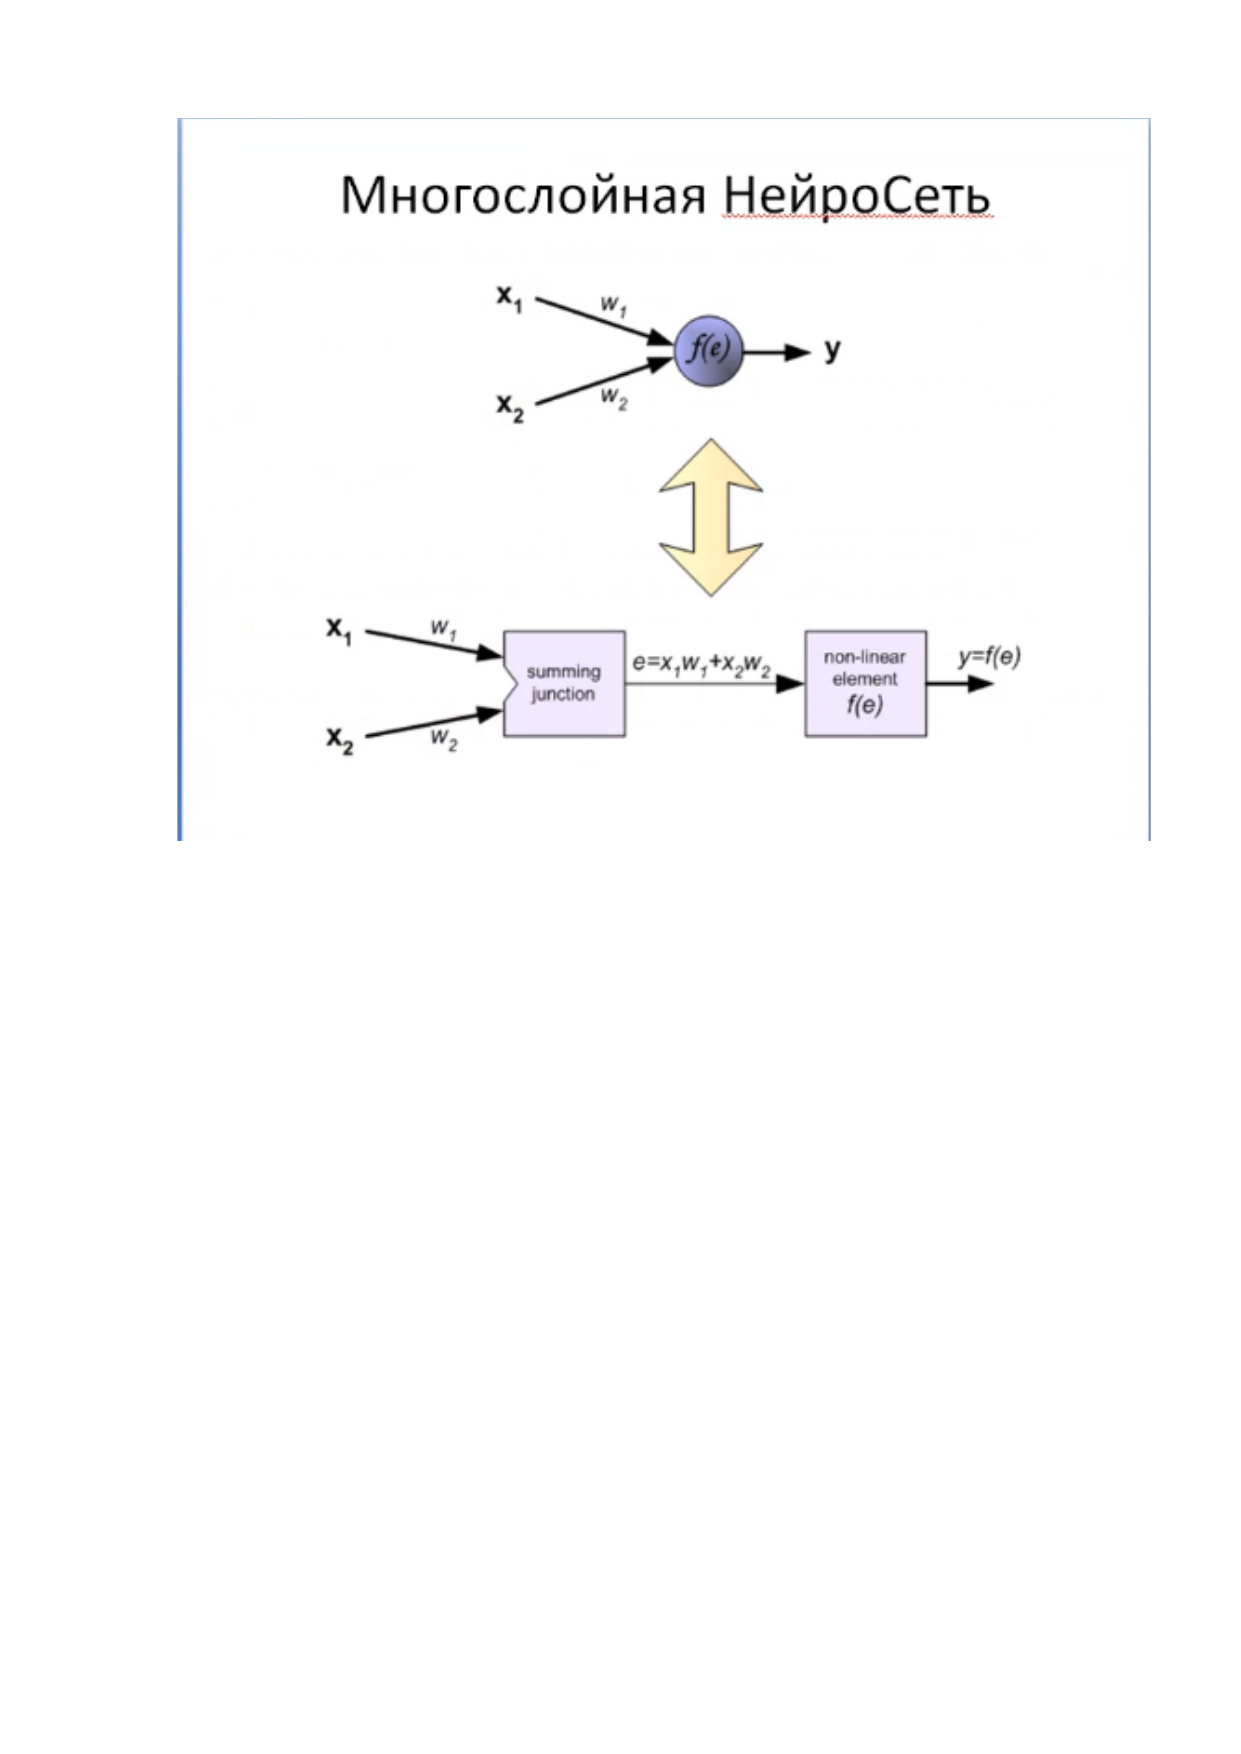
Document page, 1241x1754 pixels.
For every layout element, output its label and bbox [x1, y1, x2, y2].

picture [177, 118, 1151, 841]
